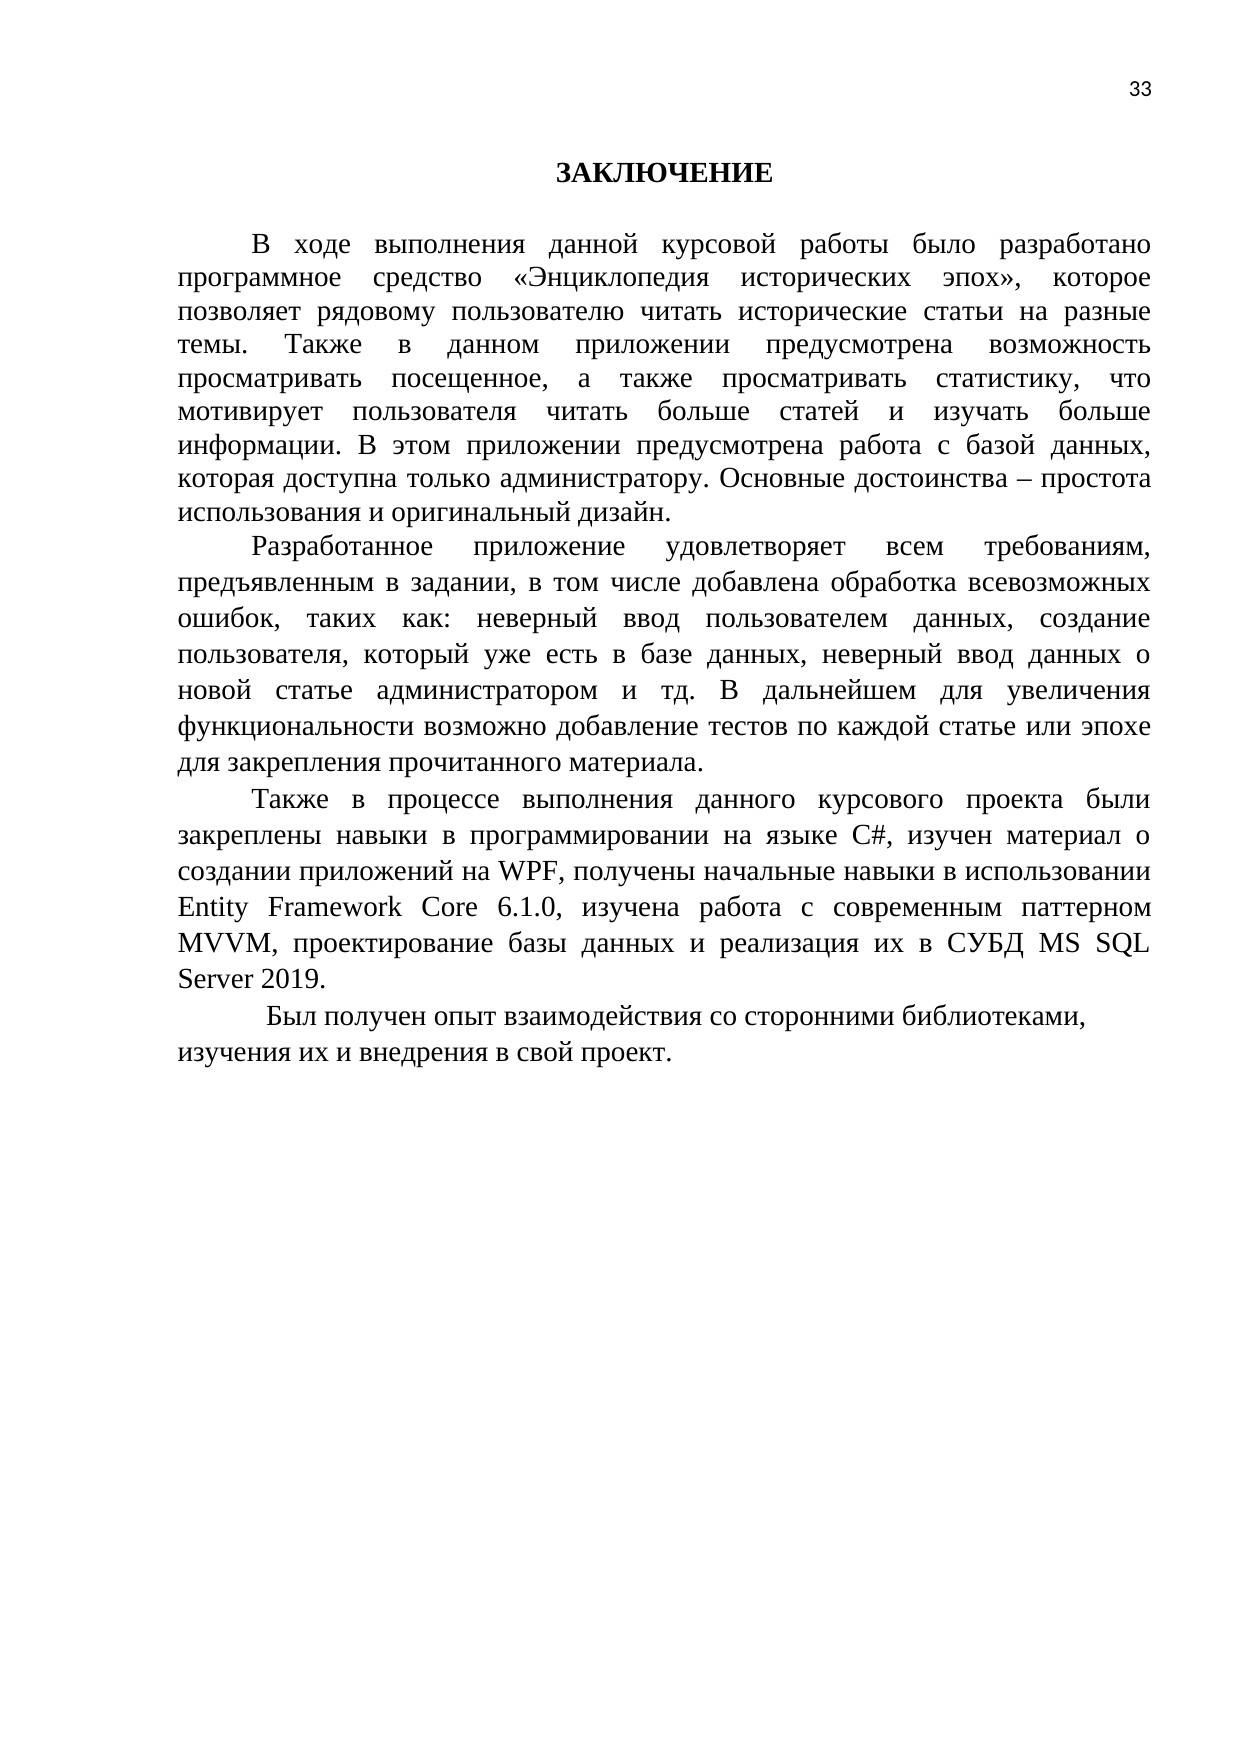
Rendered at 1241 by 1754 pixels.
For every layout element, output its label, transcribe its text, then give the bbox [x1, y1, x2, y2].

text Разработанное приложение удовлетворяет всем требованиям, предъявленным в задании, в том числе добавлена обработка всевозможных ошибок, таких как: неверный ввод пользователем данных, создание пользователя, который уже есть в базе данных, неверный ввод данных о новой статье администратором и тд. В дальнейшем для увеличения функциональности возможно добавление тестов по каждой статье или эпохе для закрепления прочитанного материала. [177, 528, 1152, 778]
text ЗАКЛЮЧЕНИЕ [177, 155, 1152, 188]
text Был получен опыт взаимодействия со сторонними библиотеками, изучения их и внедрения в свой проект. [177, 998, 1152, 1067]
text Также в процессе выполнения данного курсового проекта были закреплены навыки в программировании на языке C#, изучен материал о создании приложений на WPF, получены начальные навыки в использовании Entity Framework Core 6.1.0, изучена работа с современным паттерном MVVM, проектирование базы данных и реализация их в СУБД MS SQL Server 2019. [177, 781, 1152, 995]
text В ходе выполнения данной курсовой работы было разработано программное средство «Энциклопедия исторических эпох», которое позволяет рядовому пользователю читать исторические статьи на разные темы. Также в данном приложении предусмотрена возможность просматривать посещенное, а также просматривать статистику, что мотивирует пользователя читать больше статей и изучать больше информации. В этом приложении предусмотрена работа с базой данных, которая доступна только администратору. Основные достоинства – простота использования и оригинальный дизайн. [177, 226, 1152, 528]
